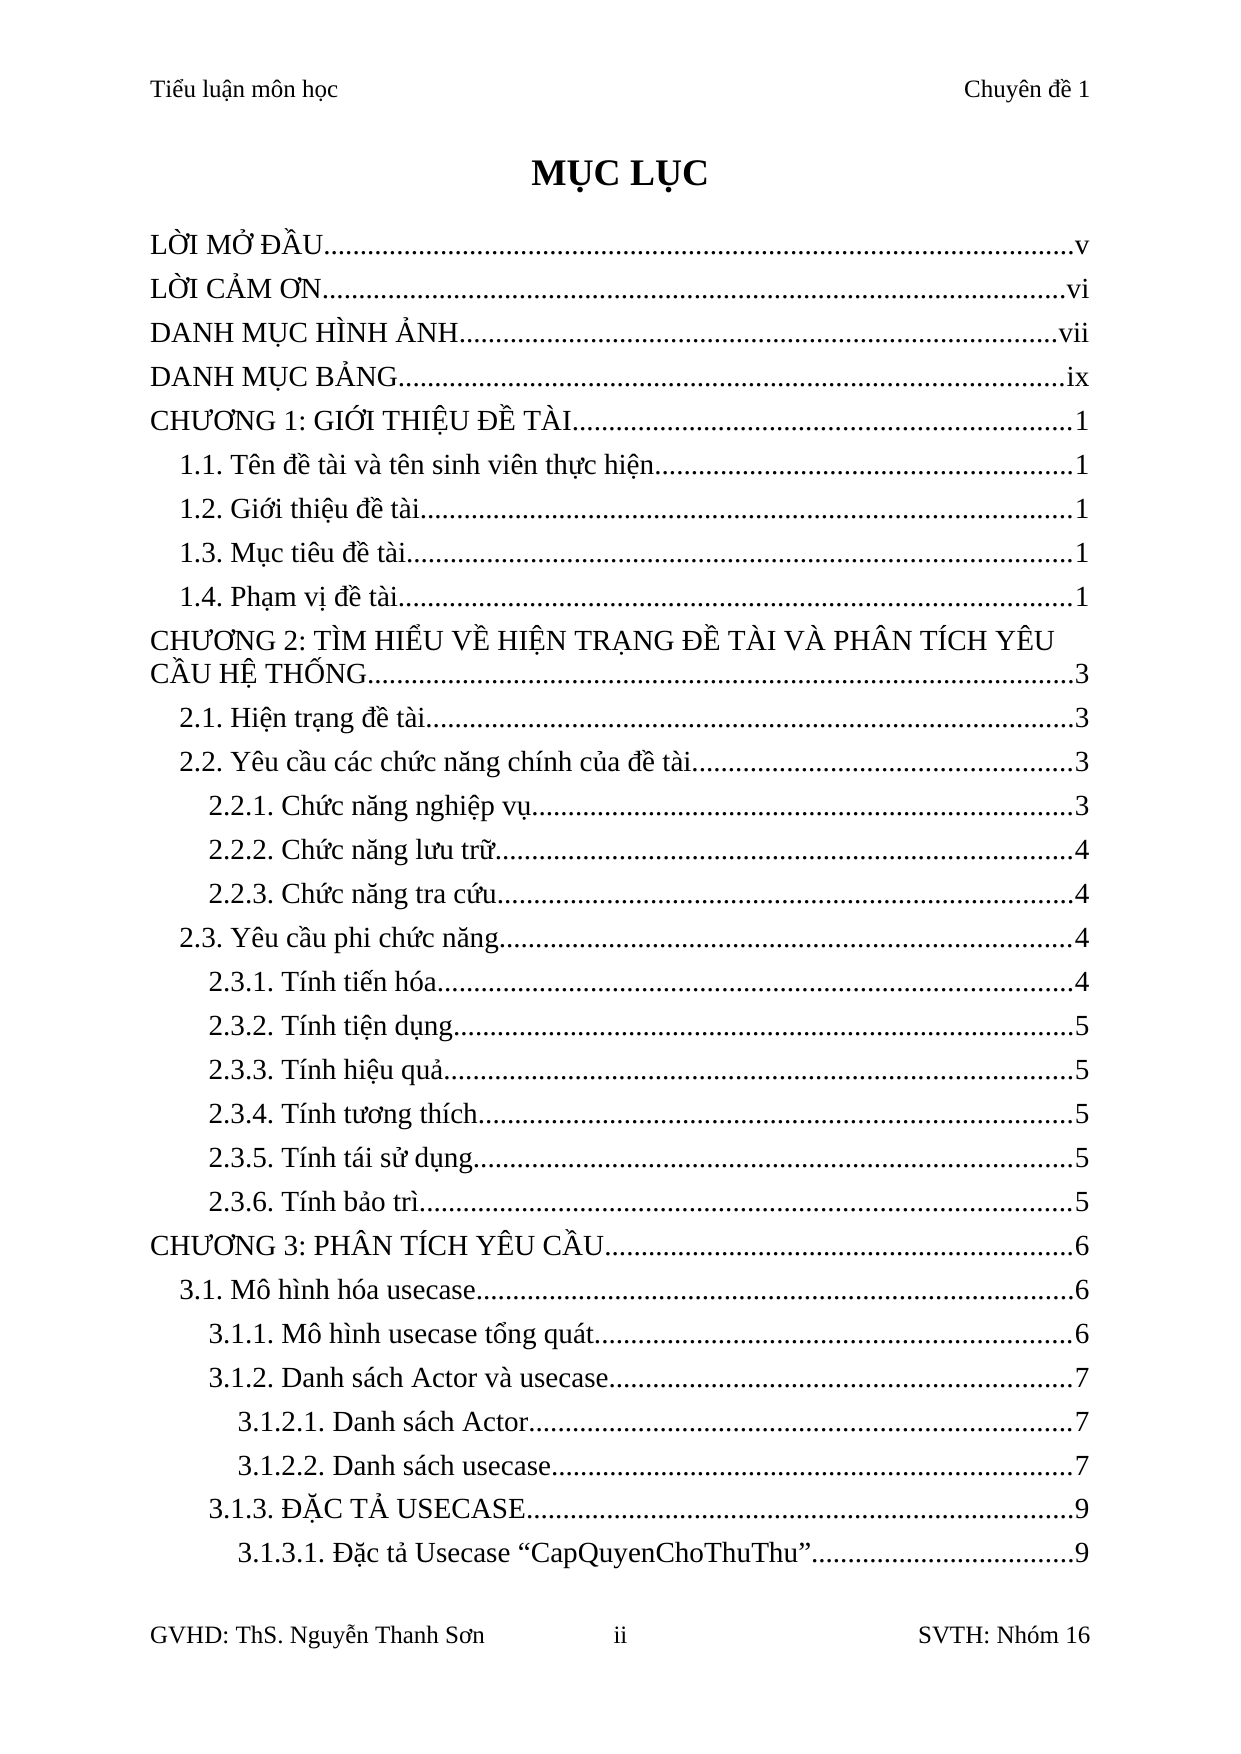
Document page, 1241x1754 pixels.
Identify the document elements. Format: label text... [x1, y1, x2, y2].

text DANH MỤC BẢNG ix [150, 359, 1090, 393]
text CHƯƠNG 3: PHÂN TÍCH YÊU CẦU 6 [150, 1228, 1090, 1261]
text 2.3.3. Tính hiệu quả 5 [208, 1052, 1090, 1086]
text 2.2.2. Chức năng lưu trữ 4 [208, 832, 1090, 866]
text 2.3.4. Tính tương thích 5 [208, 1096, 1090, 1129]
text 2.2.3. Chức năng tra cứu 4 [208, 876, 1090, 910]
text 2.3. Yêu cầu phi chức năng 4 [179, 920, 1090, 954]
text LỜI CẢM ƠN vi [150, 271, 1090, 305]
text 2.3.5. Tính tái sử dụng 5 [208, 1140, 1090, 1173]
text CHƯƠNG 1: GIỚI THIỆU ĐỀ TÀI 1 [150, 403, 1090, 437]
text 3.1. Mô hình hóa usecase 6 [179, 1272, 1090, 1305]
text 3.1.2. Danh sách Actor và usecase 7 [208, 1360, 1090, 1393]
text 2.2. Yêu cầu các chức năng chính của đề tài 3 [179, 744, 1090, 778]
text 2.3.1. Tính tiến hóa 4 [208, 964, 1090, 998]
text 1.4. Phạm vị đề tài 1 [179, 579, 1090, 612]
text 2.3.6. Tính bảo trì 5 [208, 1184, 1090, 1217]
text 3.1.3.1. Đặc tả Usecase “CapQuyenChoThuThu” 9 [237, 1536, 1090, 1569]
text CHƯƠNG 2: TÌM HIỂU VỀ HIỆN TRẠNG ĐỀ TÀI VÀ PHÂN TÍCH YÊU CẦU HỆ THỐNG 3 [150, 623, 1090, 690]
text 3.1.2.1. Danh sách Actor 7 [237, 1404, 1090, 1437]
text 2.3.2. Tính tiện dụng 5 [208, 1008, 1090, 1042]
text 3.1.3. ĐẶC TẢ USECASE 9 [208, 1492, 1090, 1525]
text 1.1. Tên đề tài và tên sinh viên thực hiện 1 [179, 447, 1090, 481]
text 3.1.1. Mô hình usecase tổng quát 6 [208, 1316, 1090, 1349]
text LỜI MỞ ĐẦU v [150, 227, 1090, 261]
text 1.3. Mục tiêu đề tài 1 [179, 535, 1090, 568]
text 3.1.2.2. Danh sách usecase 7 [237, 1448, 1090, 1481]
text 2.1. Hiện trạng đề tài 3 [179, 700, 1090, 734]
text MỤC LỤC [150, 150, 1090, 193]
text DANH MỤC HÌNH ẢNH vii [150, 315, 1090, 349]
text 2.2.1. Chức năng nghiệp vụ 3 [208, 788, 1090, 822]
text 1.2. Giới thiệu đề tài 1 [179, 491, 1090, 524]
